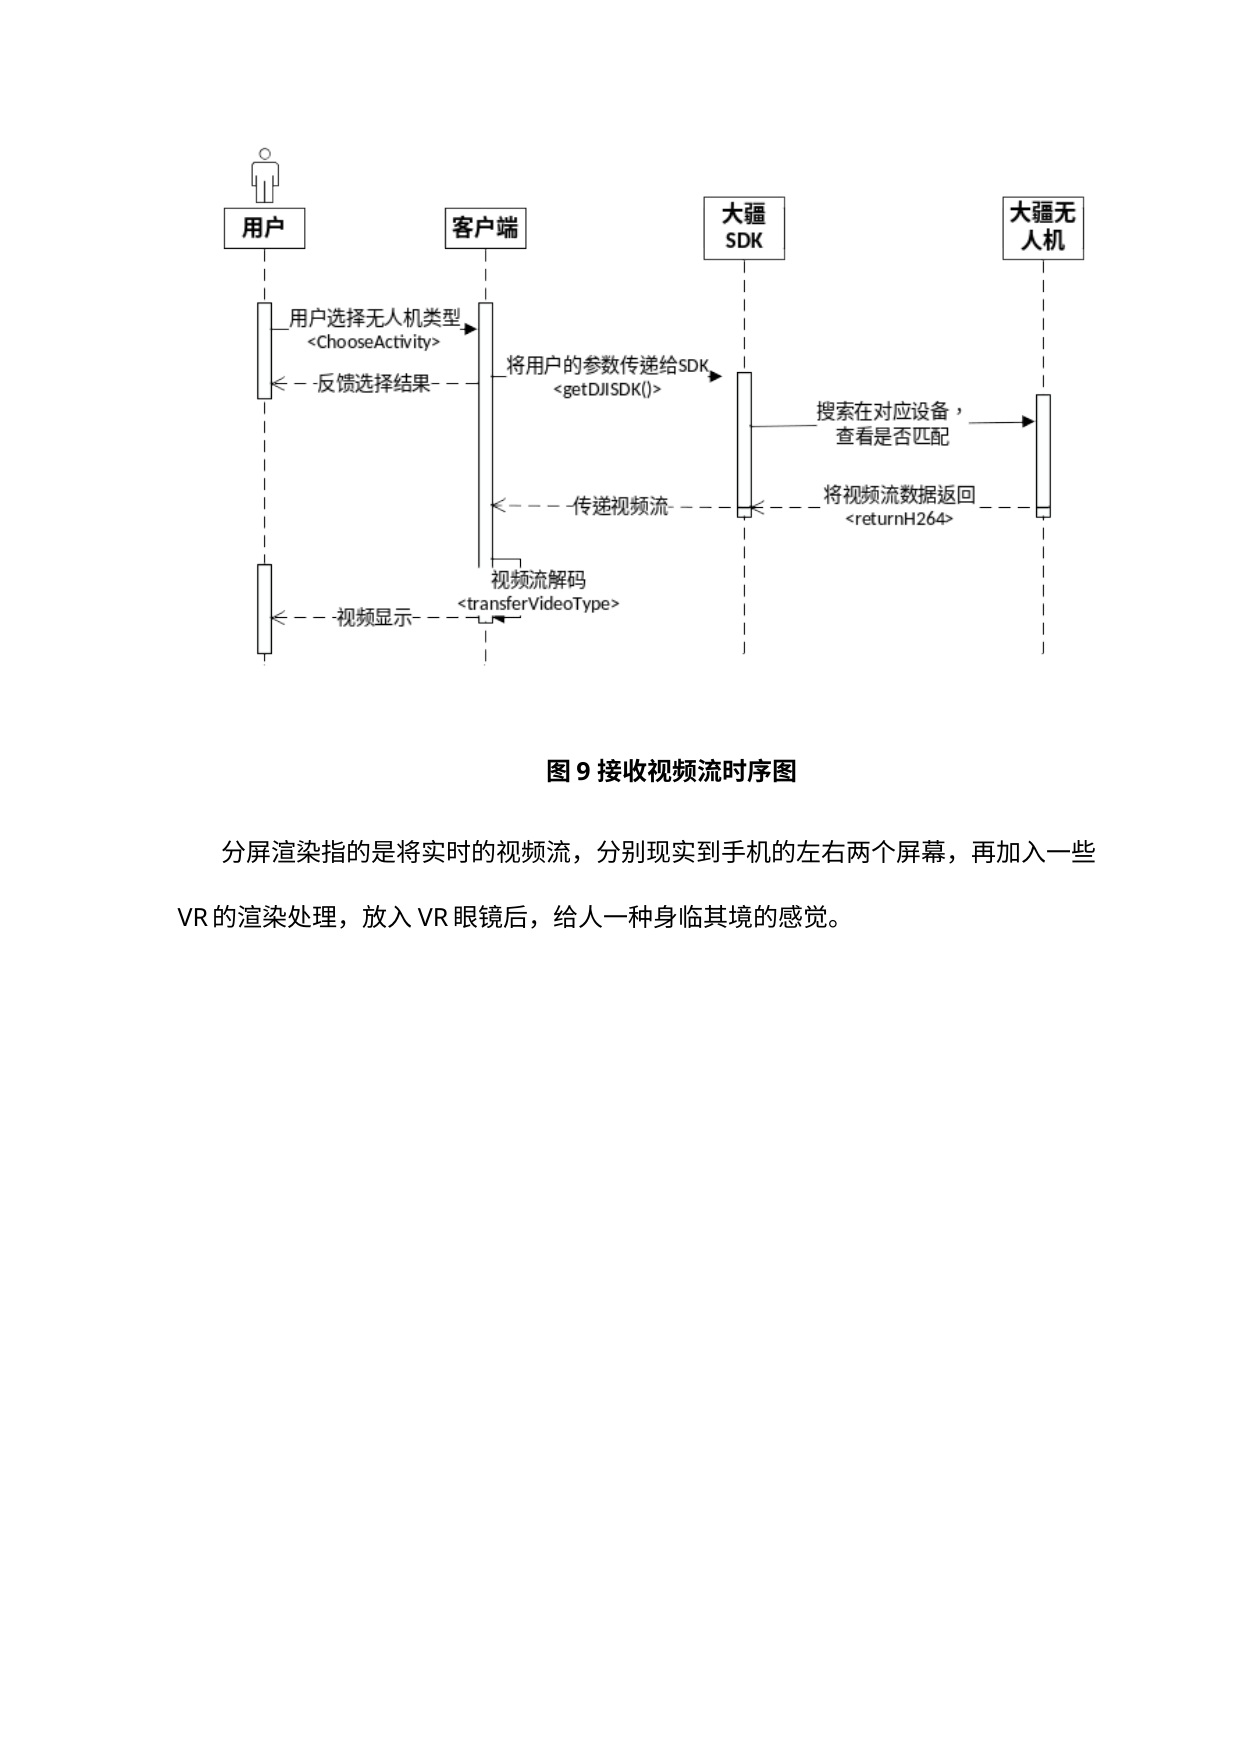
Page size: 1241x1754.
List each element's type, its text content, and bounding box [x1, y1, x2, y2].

text 分屏渲染指的是将实时的视频流，分别现实到手机的左右两个屏幕，再加入一些VR的渲染处理，放入VR眼镜后，给人一种身临其境的感觉。 [177, 818, 1122, 948]
text 图9 接收视频流时序图 [177, 737, 1122, 802]
